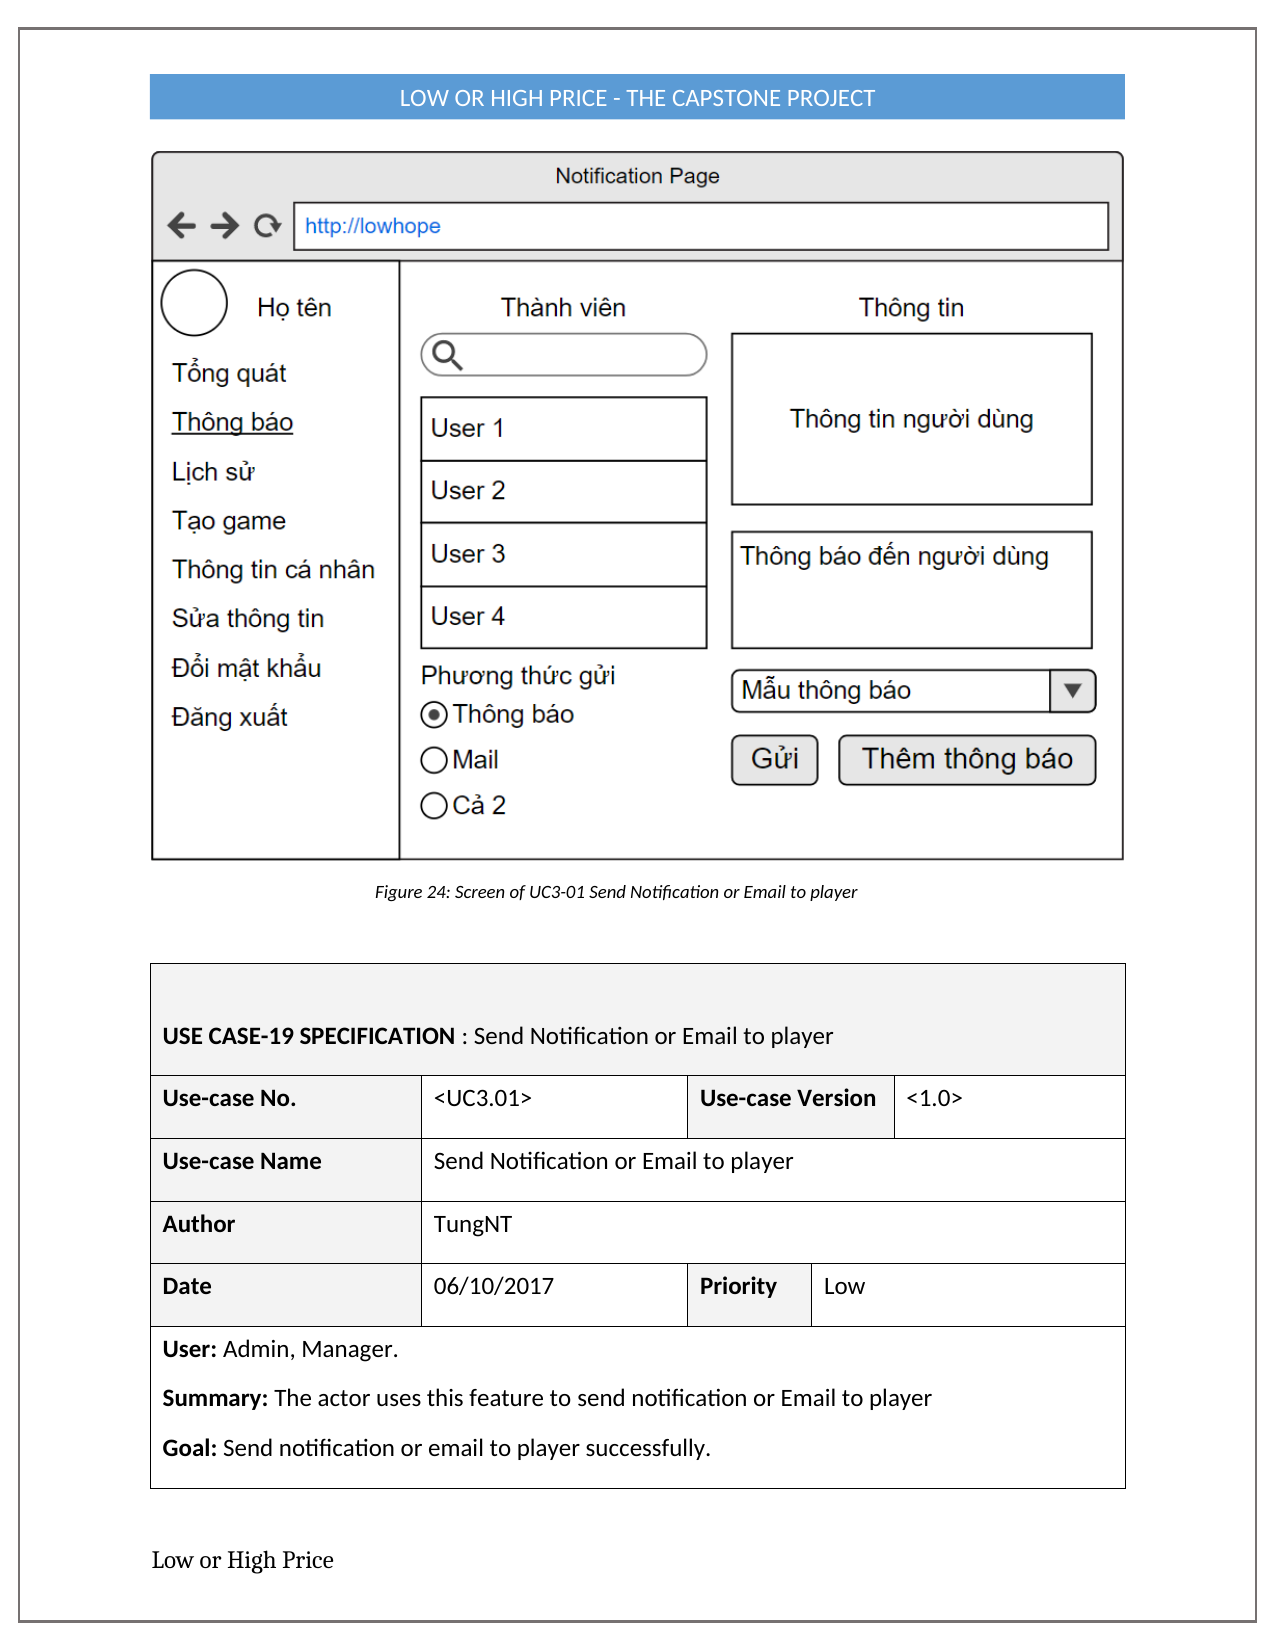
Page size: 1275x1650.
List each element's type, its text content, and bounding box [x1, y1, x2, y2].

text Figure 24: Screen of UC3-01 Send Notification or Email to player [300, 881, 1125, 903]
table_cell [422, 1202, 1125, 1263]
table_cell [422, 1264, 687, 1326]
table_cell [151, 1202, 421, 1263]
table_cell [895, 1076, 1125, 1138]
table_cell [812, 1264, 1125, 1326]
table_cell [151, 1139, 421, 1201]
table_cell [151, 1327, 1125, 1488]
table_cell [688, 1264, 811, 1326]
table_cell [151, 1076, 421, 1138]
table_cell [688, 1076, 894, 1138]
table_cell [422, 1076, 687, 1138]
picture [150, 150, 1125, 862]
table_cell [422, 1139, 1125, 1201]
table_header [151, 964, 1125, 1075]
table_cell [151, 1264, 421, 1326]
